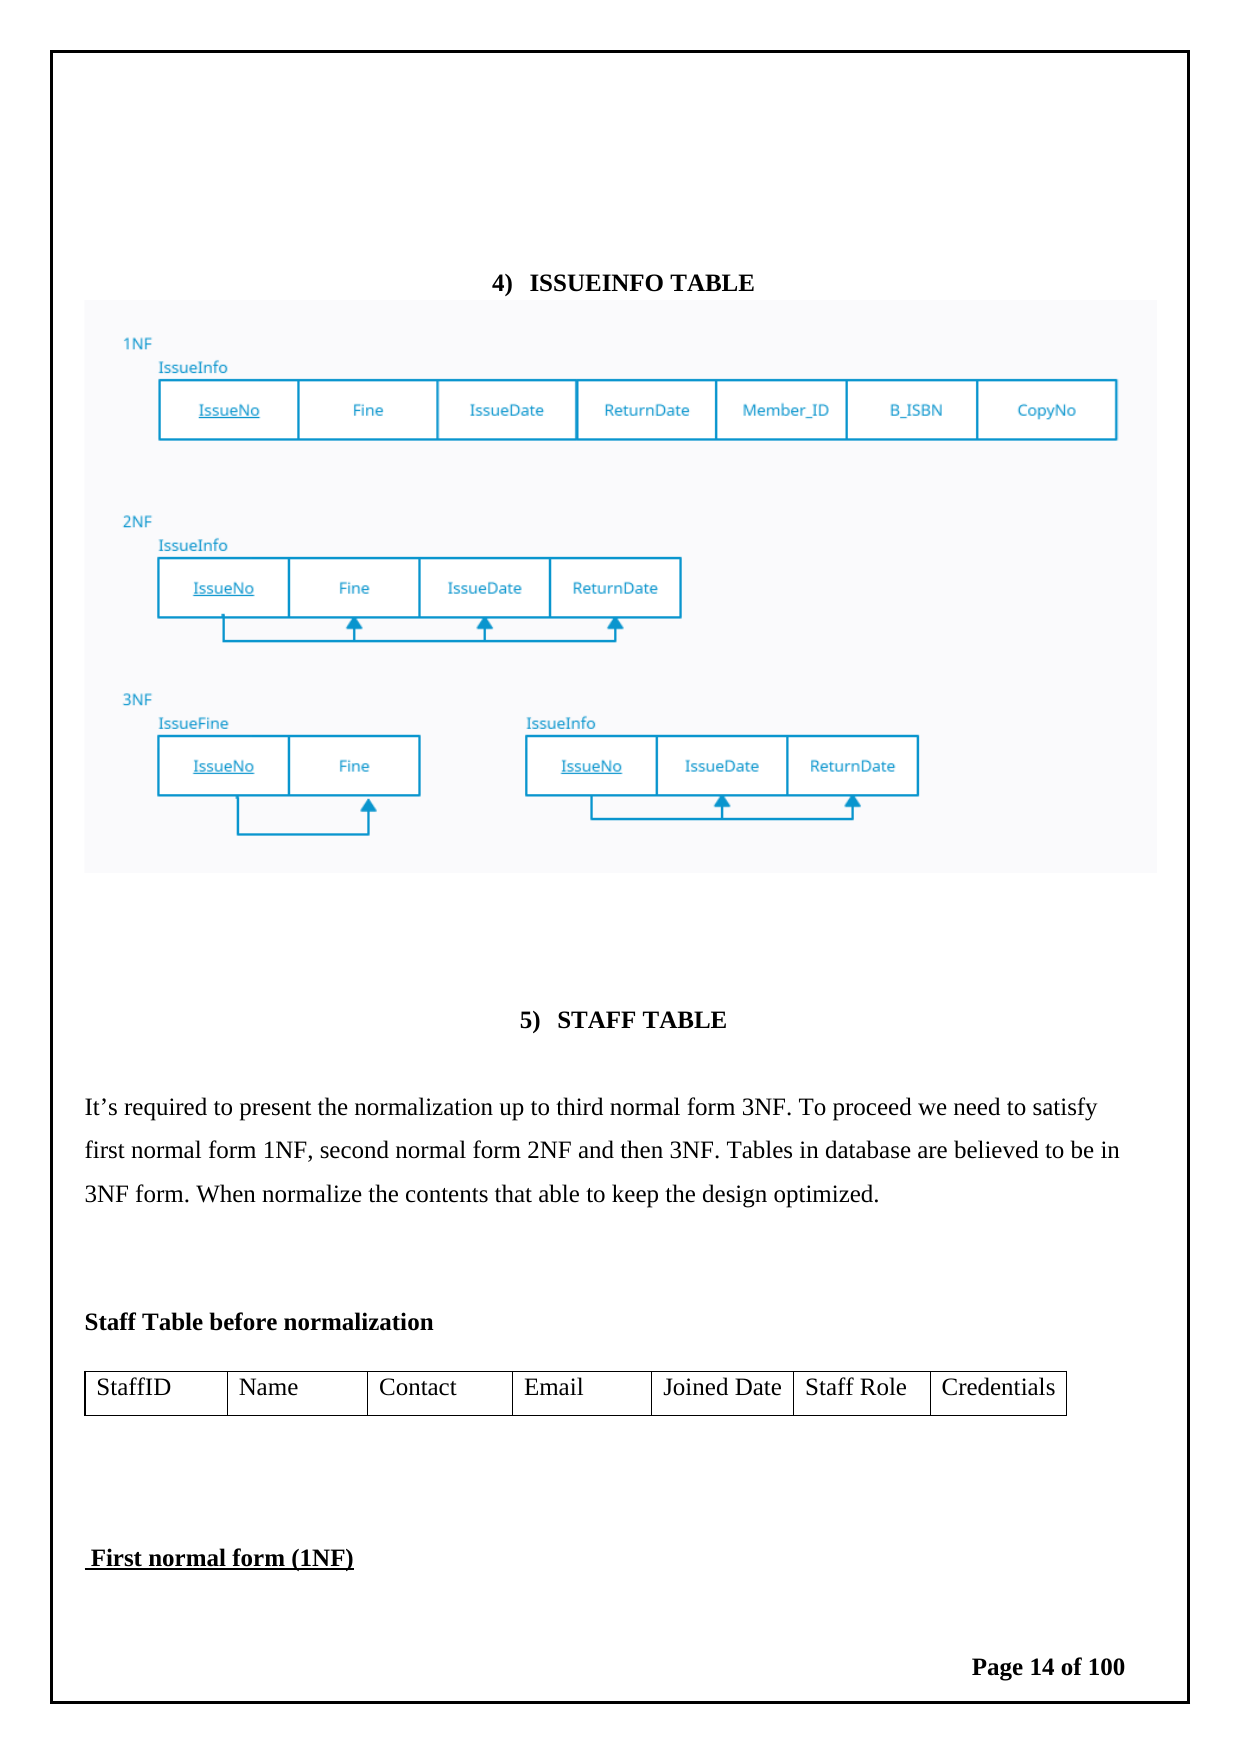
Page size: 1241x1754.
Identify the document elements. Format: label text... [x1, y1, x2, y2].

text Staff Table before normalization [84, 1307, 1125, 1335]
subtitle ISSUEINFO TABLE [122, 268, 1125, 297]
subtitle STAFF TABLE [122, 1006, 1125, 1034]
text First normal form (1NF) [84, 1543, 1125, 1572]
text It’s required to present the normalization up to third normal form 3NF. To proceed we need to satisfy first normal form 1NF, second normal form 2NF and then 3NF. Tables in database are believed to be in 3NF form. When normalize the contents that able to keep the design optimized. [84, 1092, 1125, 1207]
table_header Contact [368, 1372, 512, 1414]
table_header StaffID [86, 1372, 227, 1414]
table_header Joined Date [652, 1372, 793, 1414]
table_header Credentials [931, 1372, 1066, 1414]
table_header Staff Role [794, 1372, 930, 1414]
picture [84, 300, 1157, 873]
table_header Email [513, 1372, 651, 1414]
table_header Name [228, 1372, 367, 1414]
